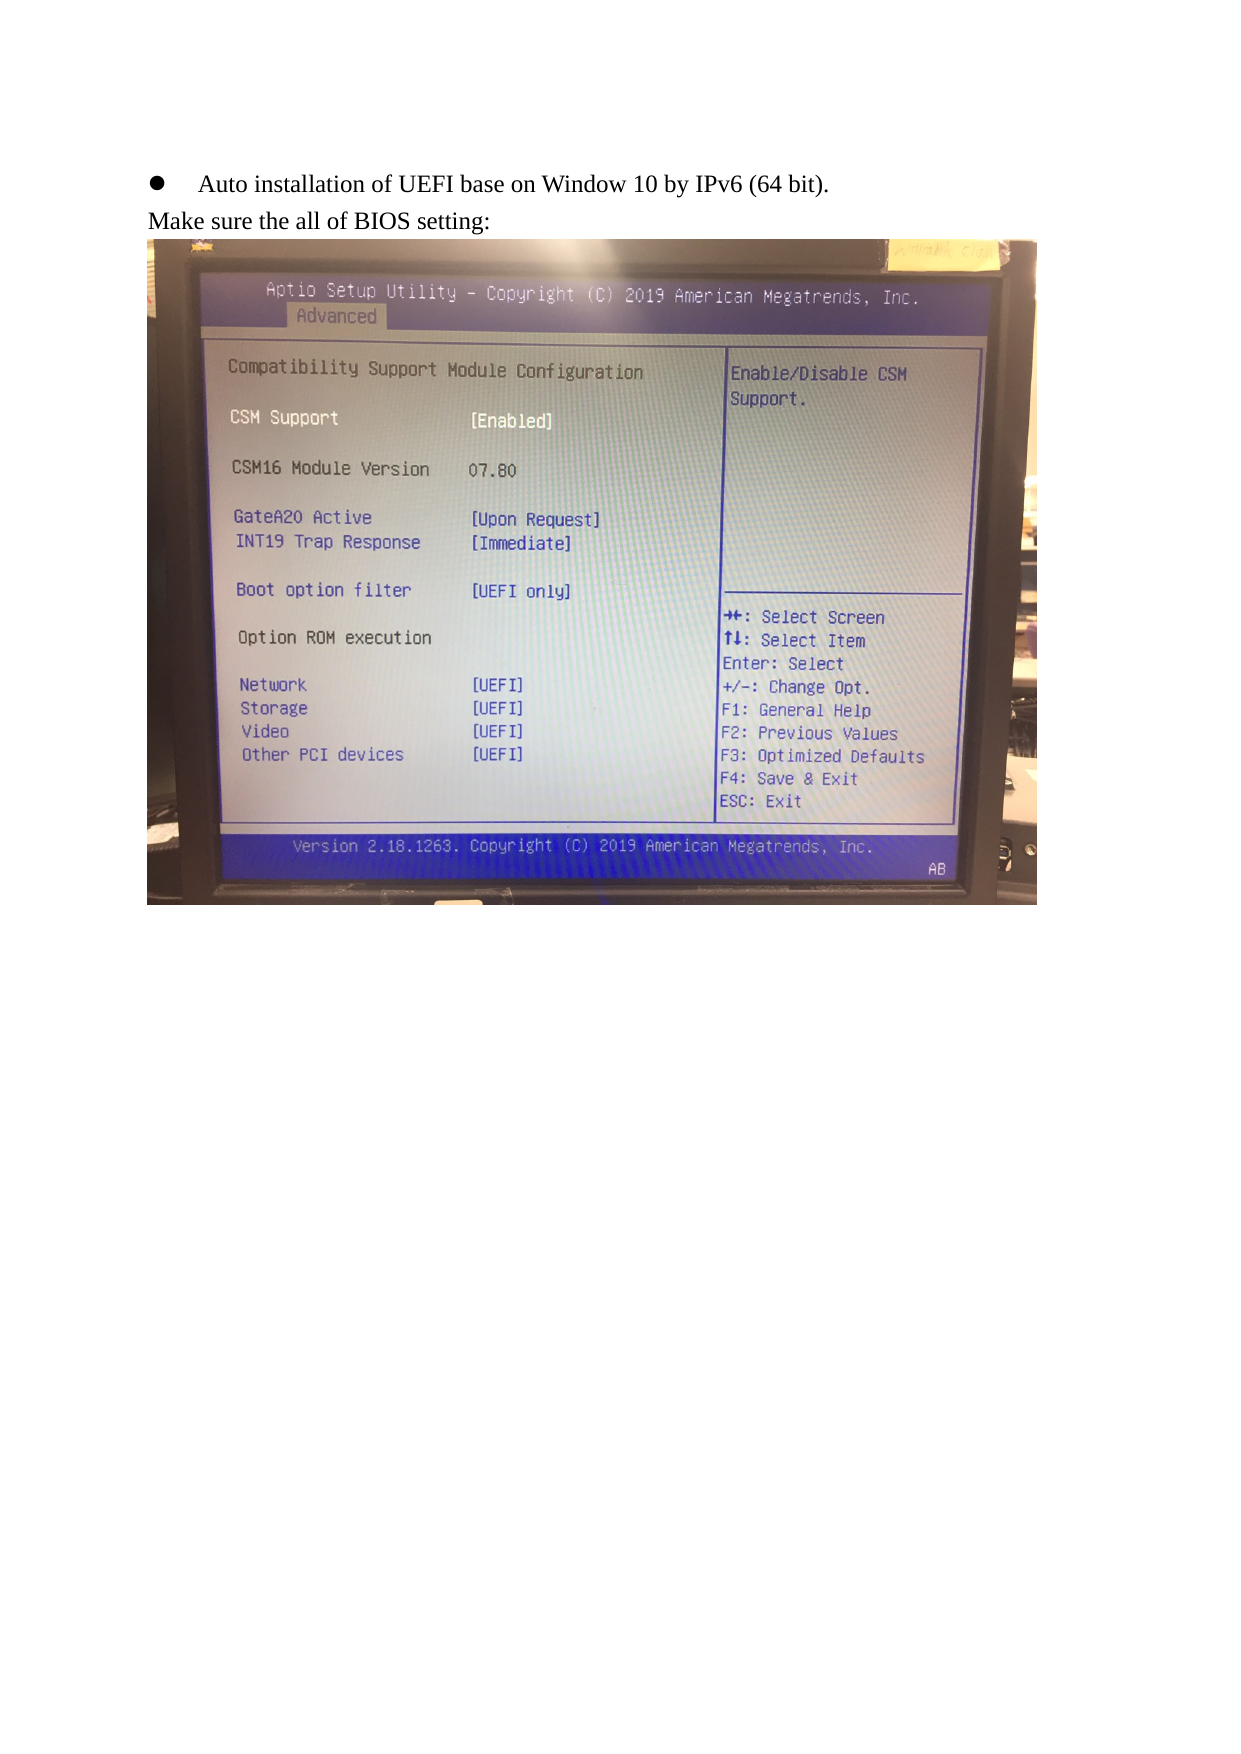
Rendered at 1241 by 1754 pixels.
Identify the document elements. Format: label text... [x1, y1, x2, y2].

list Auto installation of UEFI base on Window 10 by IPv6 (64 bit). [148, 164, 1093, 202]
picture [147, 239, 1037, 905]
